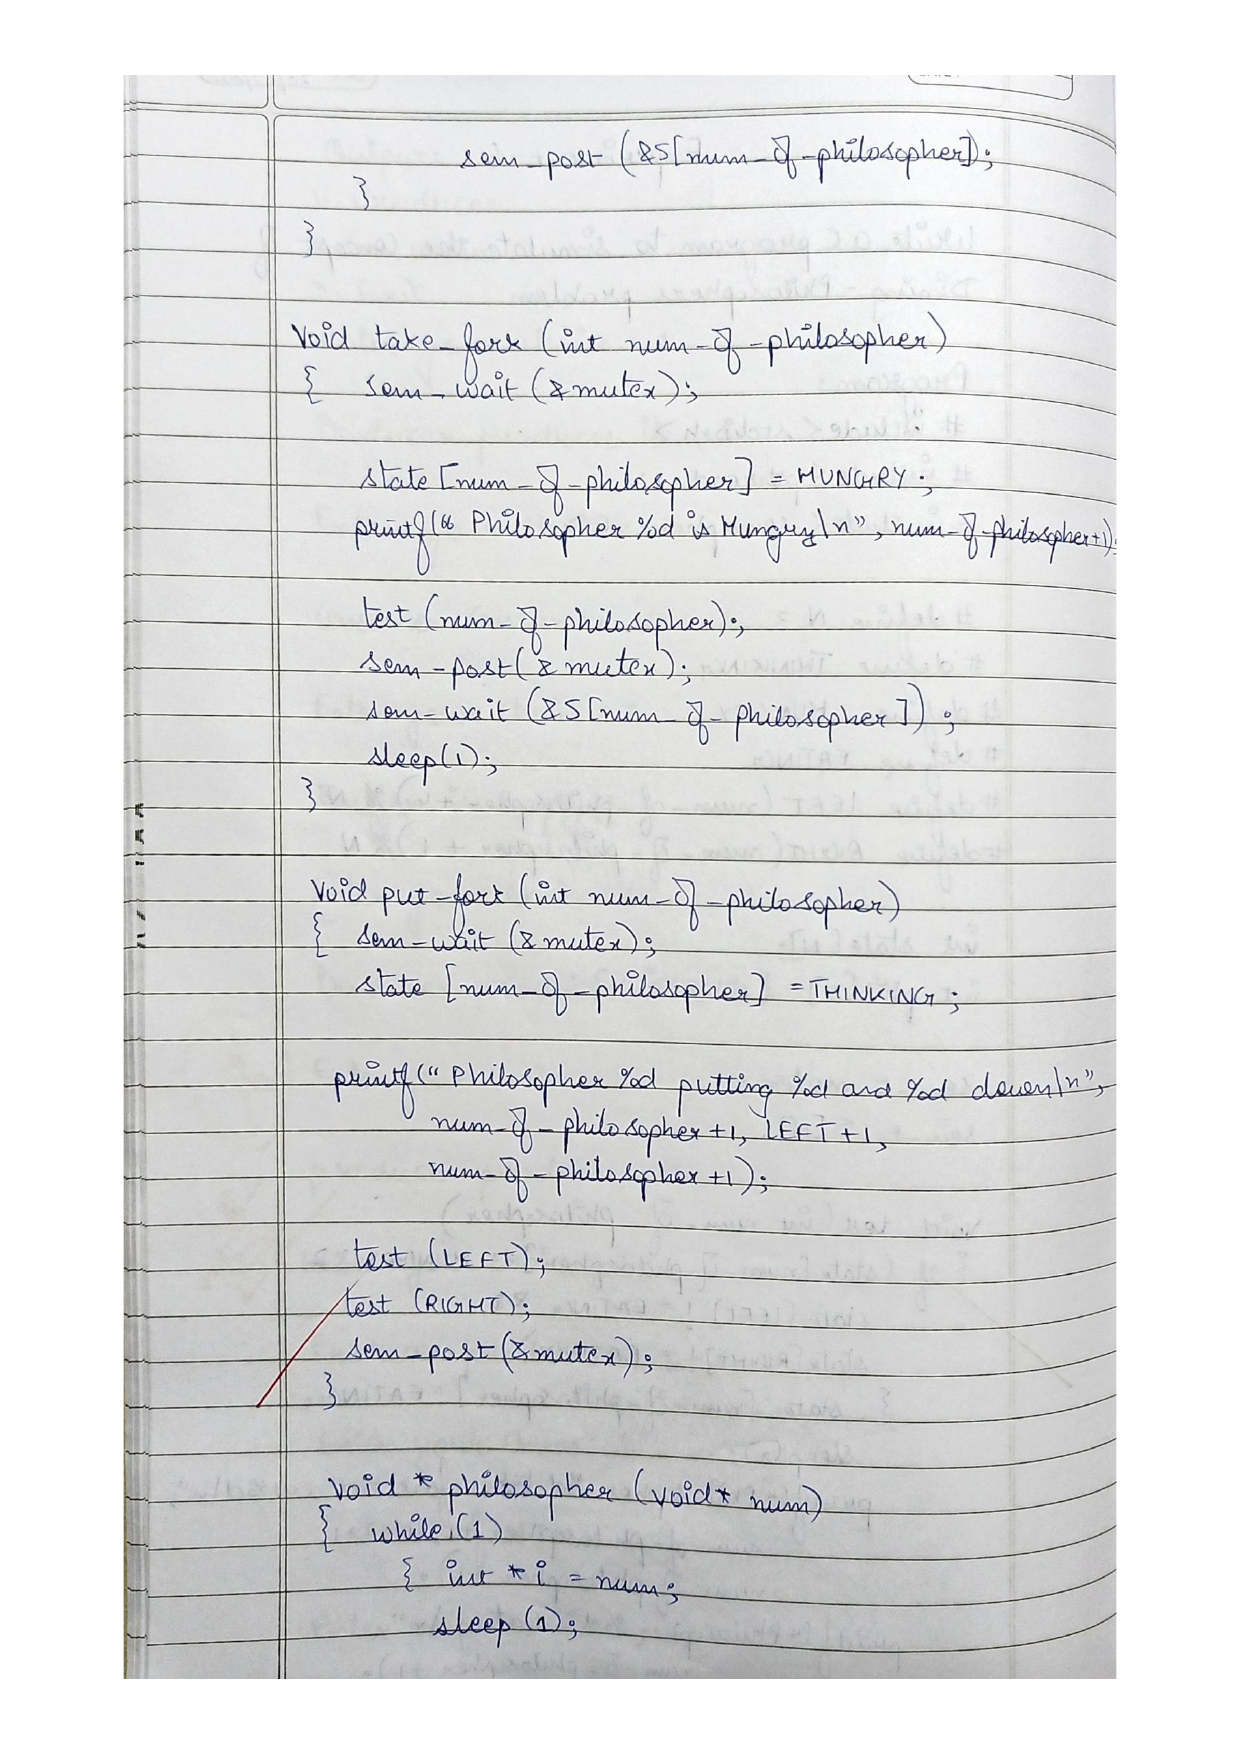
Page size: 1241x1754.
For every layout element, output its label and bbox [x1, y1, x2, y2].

picture [123, 75, 1117, 1679]
